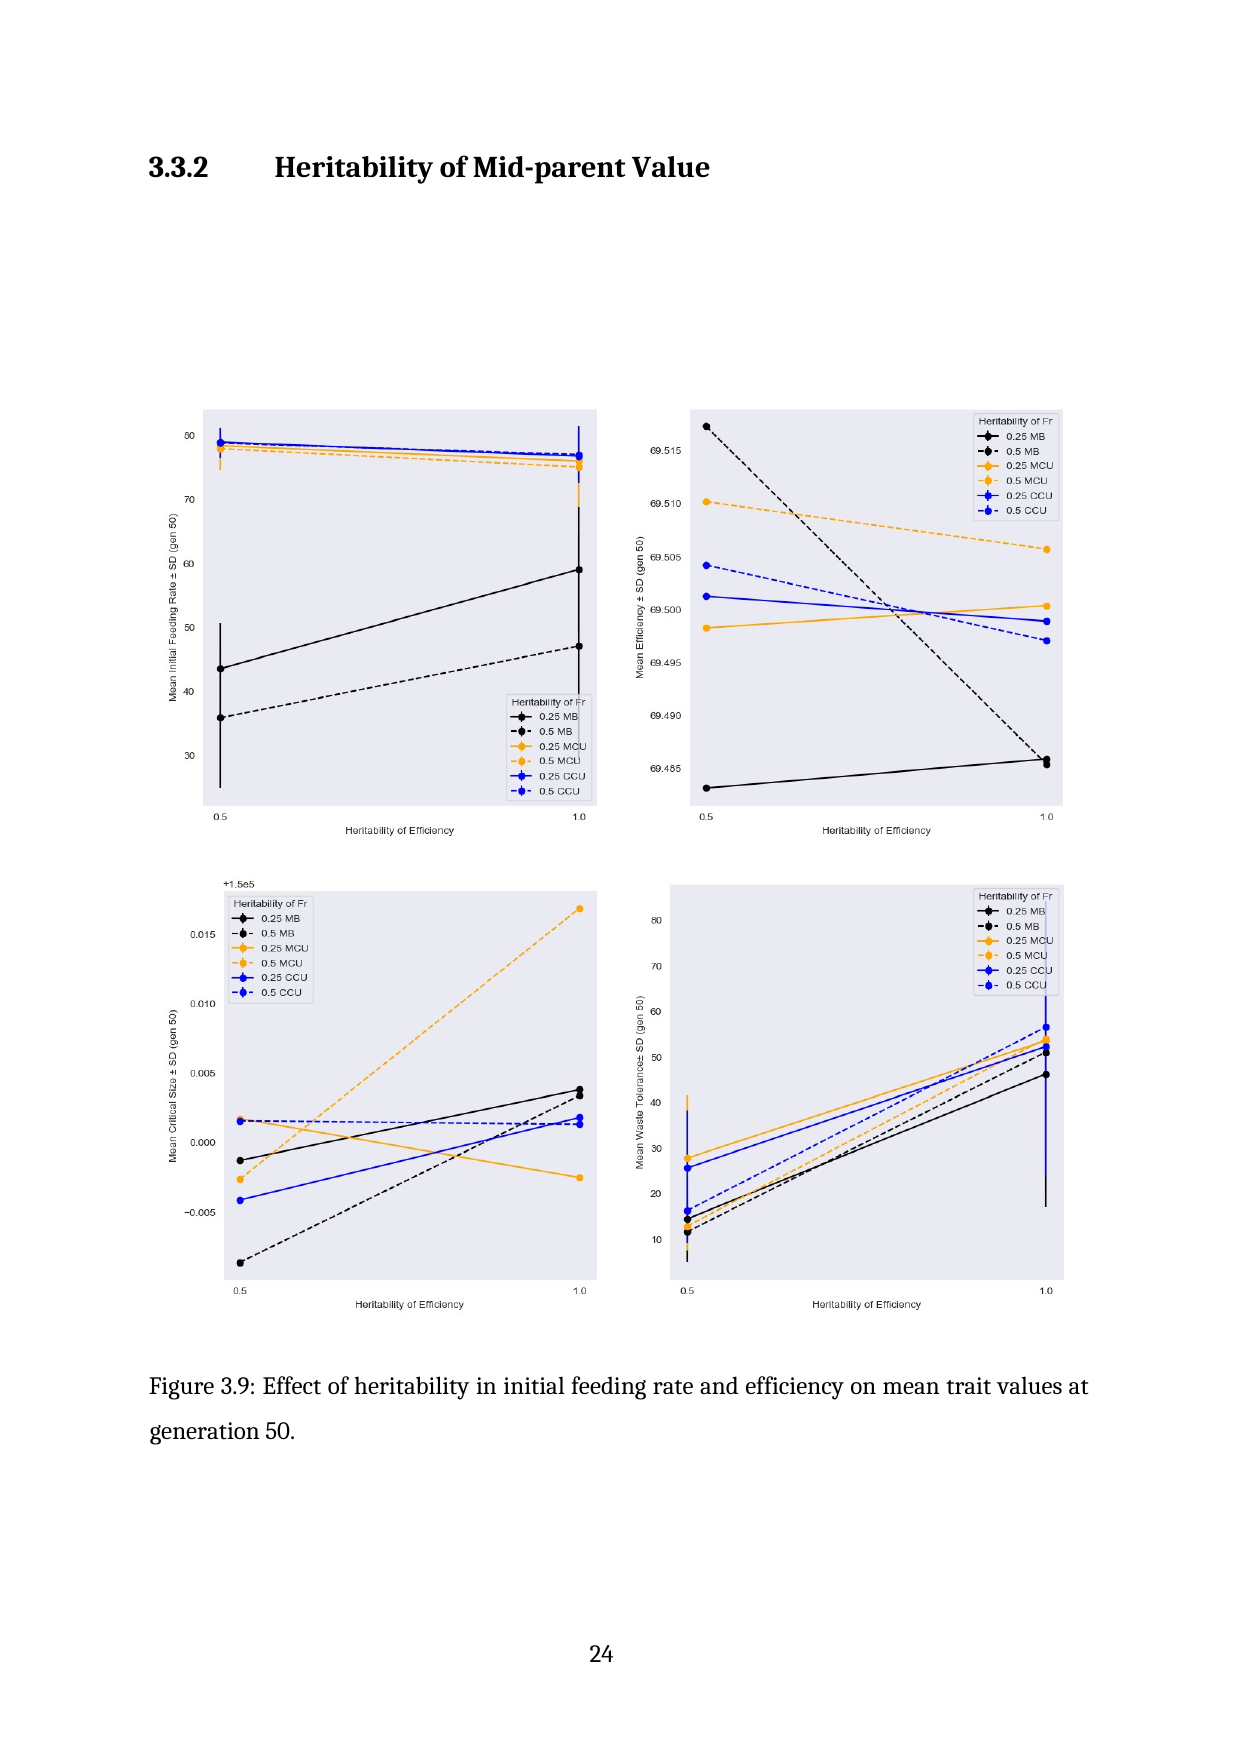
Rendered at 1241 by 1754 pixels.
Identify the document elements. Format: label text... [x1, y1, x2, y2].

picture [158, 394, 610, 847]
picture [625, 394, 1077, 847]
subtitle 3.3.2 Heritability of Mid-parent Value [148, 150, 1090, 185]
picture [625, 869, 1077, 1321]
text Figure 3.9: Effect of heritability in initial feeding rate and efficiency on mean trait values at generation 50. [148, 1372, 1090, 1446]
picture [158, 869, 610, 1321]
